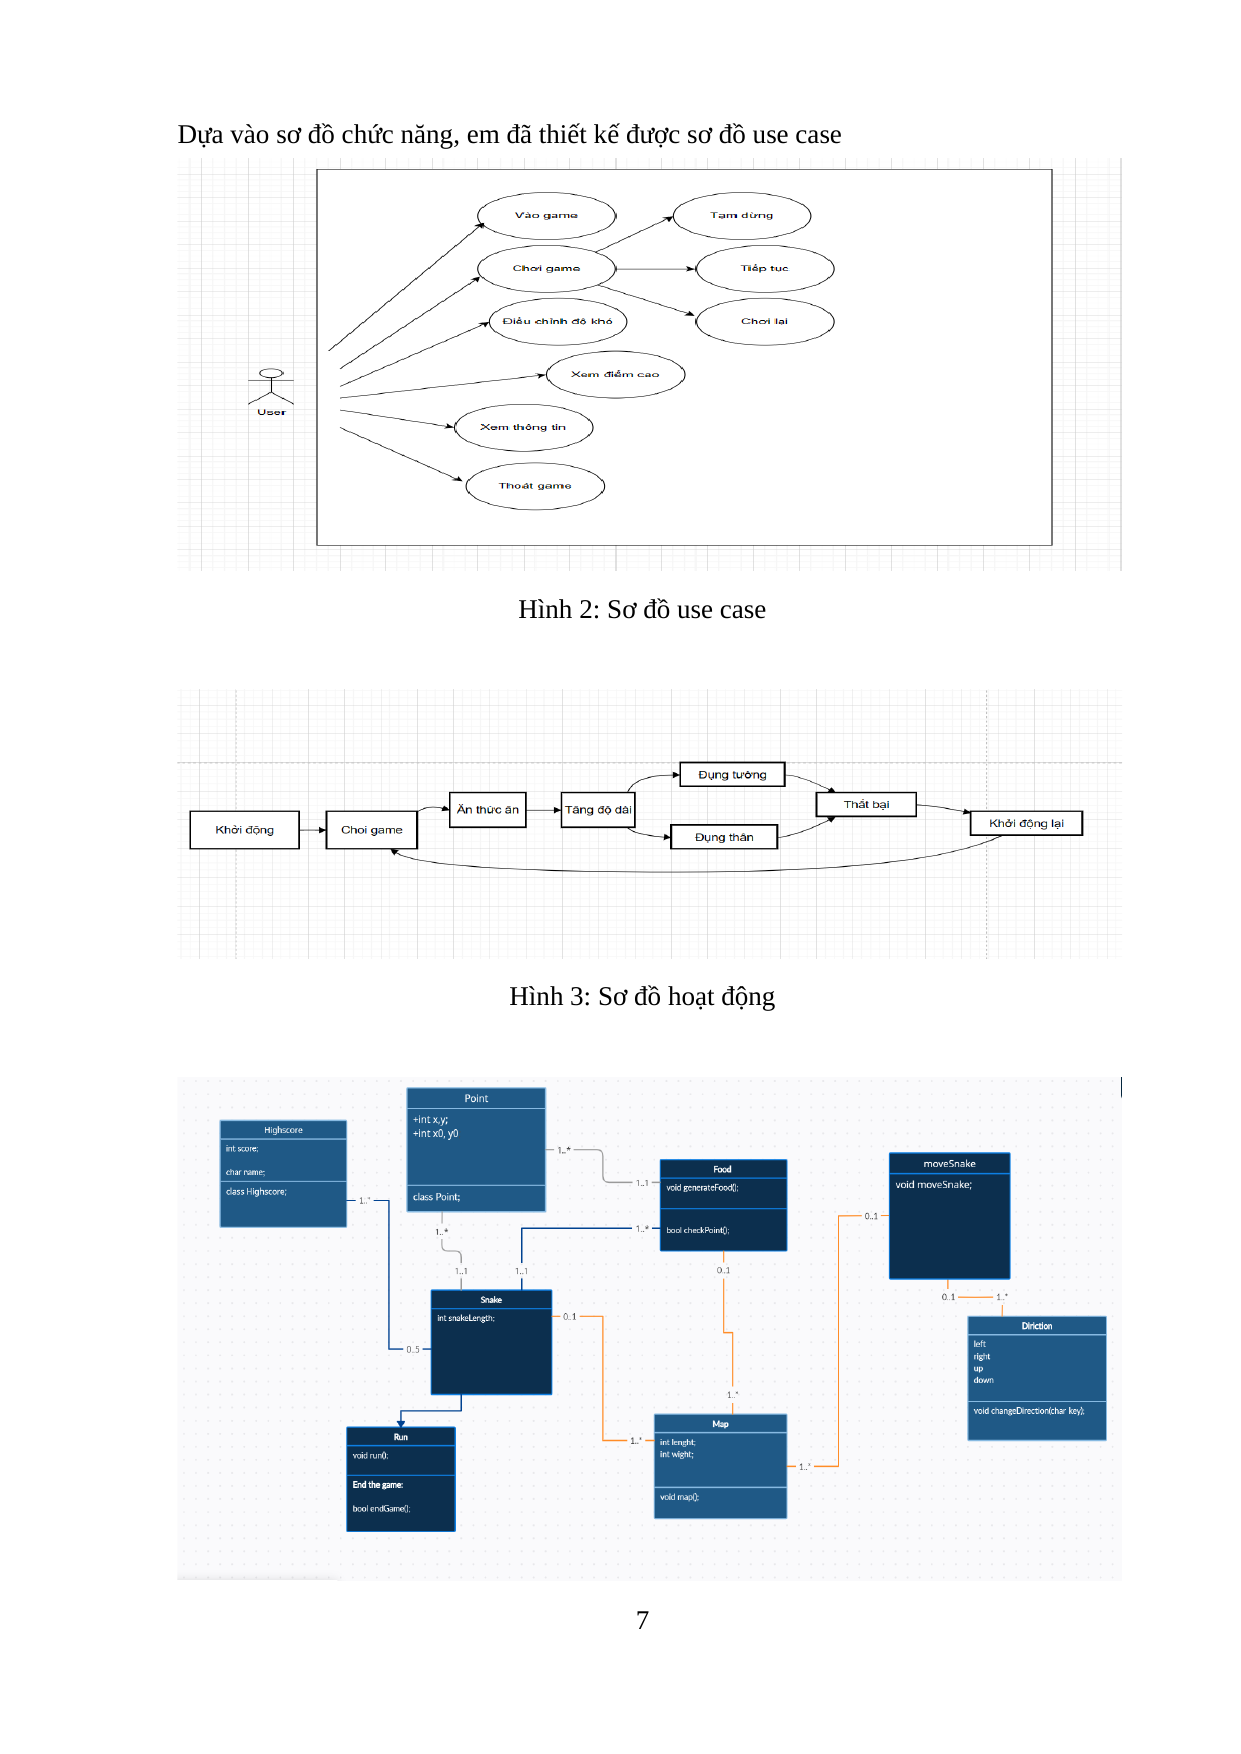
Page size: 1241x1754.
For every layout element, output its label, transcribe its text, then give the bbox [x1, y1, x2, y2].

text Hình 2: Sơ đồ use case [177, 593, 1107, 624]
text Dựa vào sơ đồ chức năng, em đã thiết kế được sơ đồ use case [177, 118, 1107, 158]
picture [177, 158, 1122, 571]
picture [177, 689, 1123, 959]
text Hình 3: Sơ đồ hoạt động [177, 980, 1107, 1012]
picture [177, 1077, 1122, 1581]
